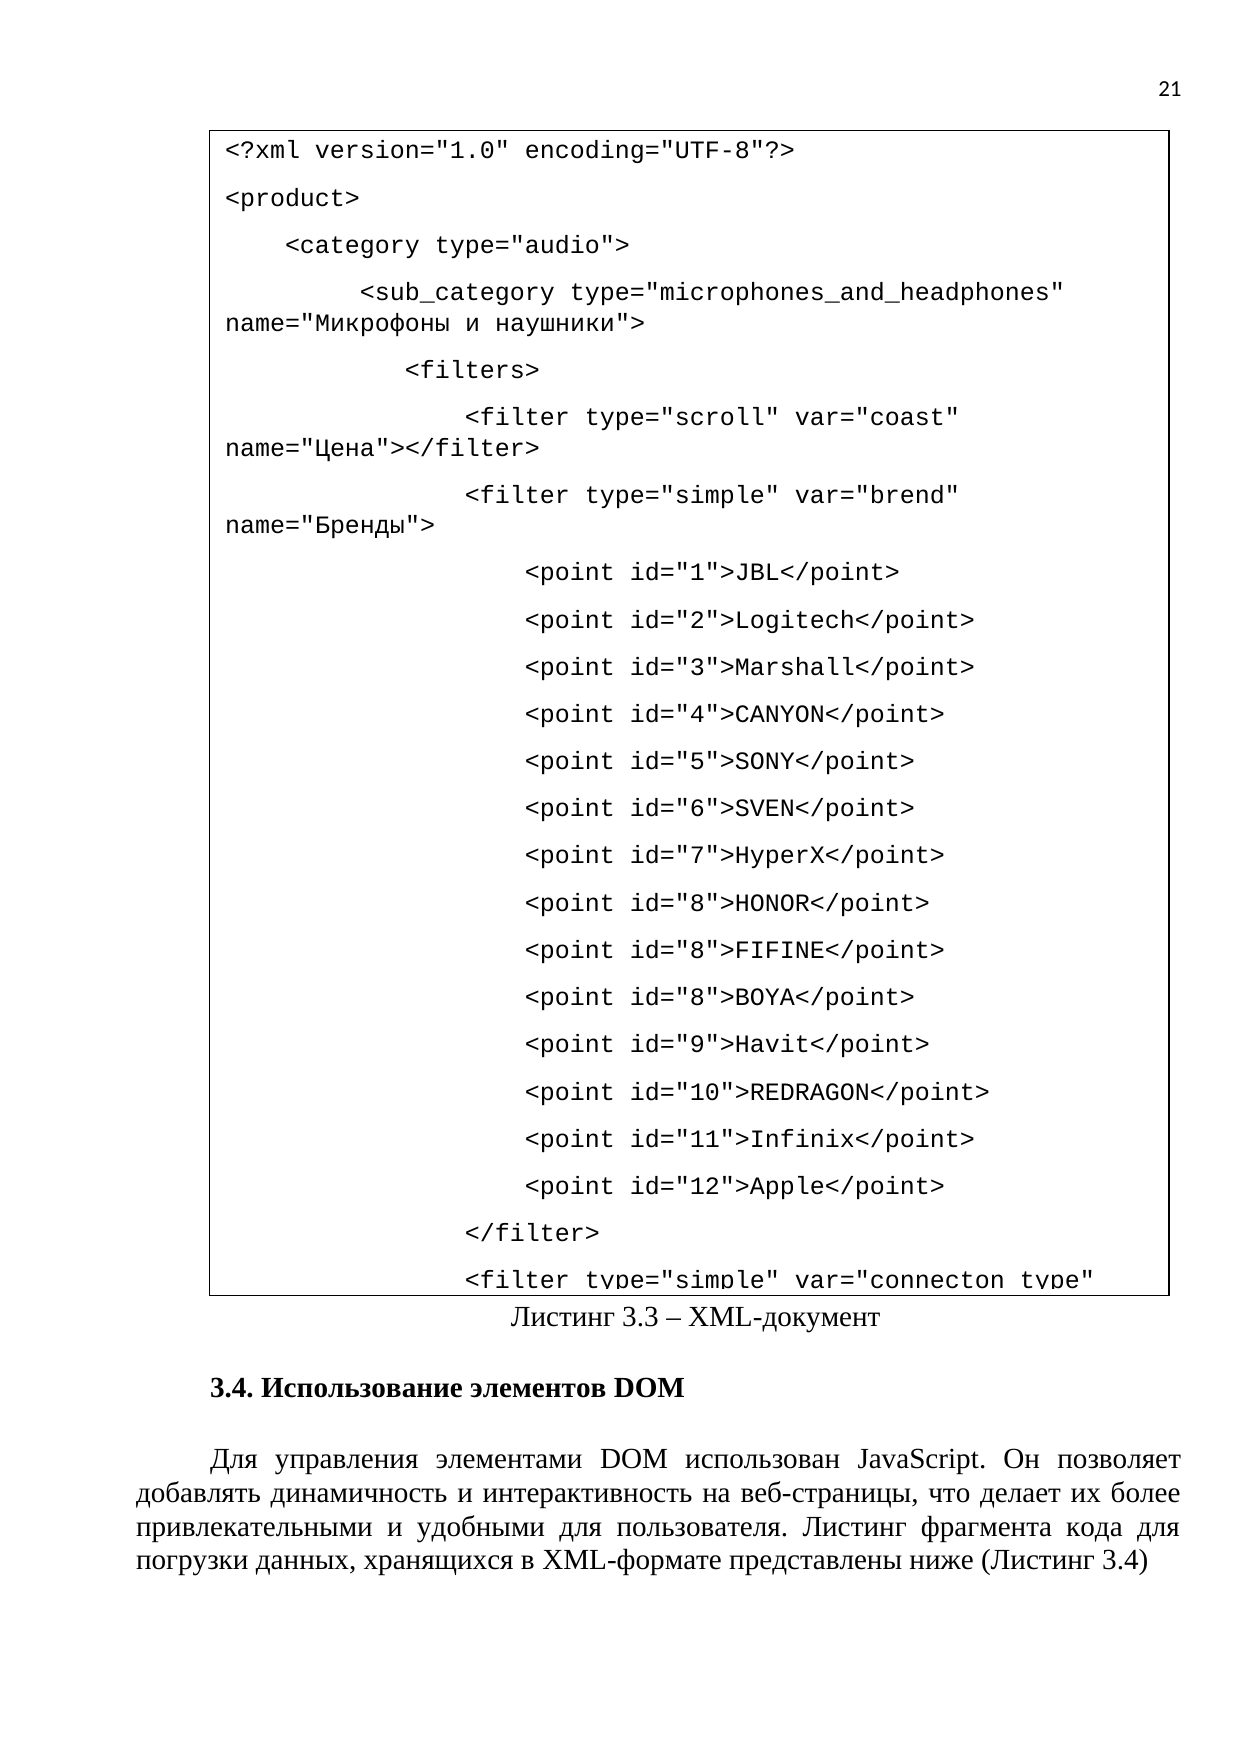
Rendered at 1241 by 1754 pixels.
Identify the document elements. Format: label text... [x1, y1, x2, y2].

text 3.4. Использование элементов DOM [136, 1371, 1181, 1404]
text Для управления элементами DOM использован JavaScript. Он позволяет добавлять динамичность и интерактивность на веб-страницы, что делает их более привлекательными и удобными для пользователя. Листинг фрагмента кода для погрузки данных, хранящихся в XML-формате представлены ниже (Листинг 3.4) [136, 1442, 1181, 1576]
list Листинг 3.3 – XML-документ [136, 1299, 1181, 1333]
